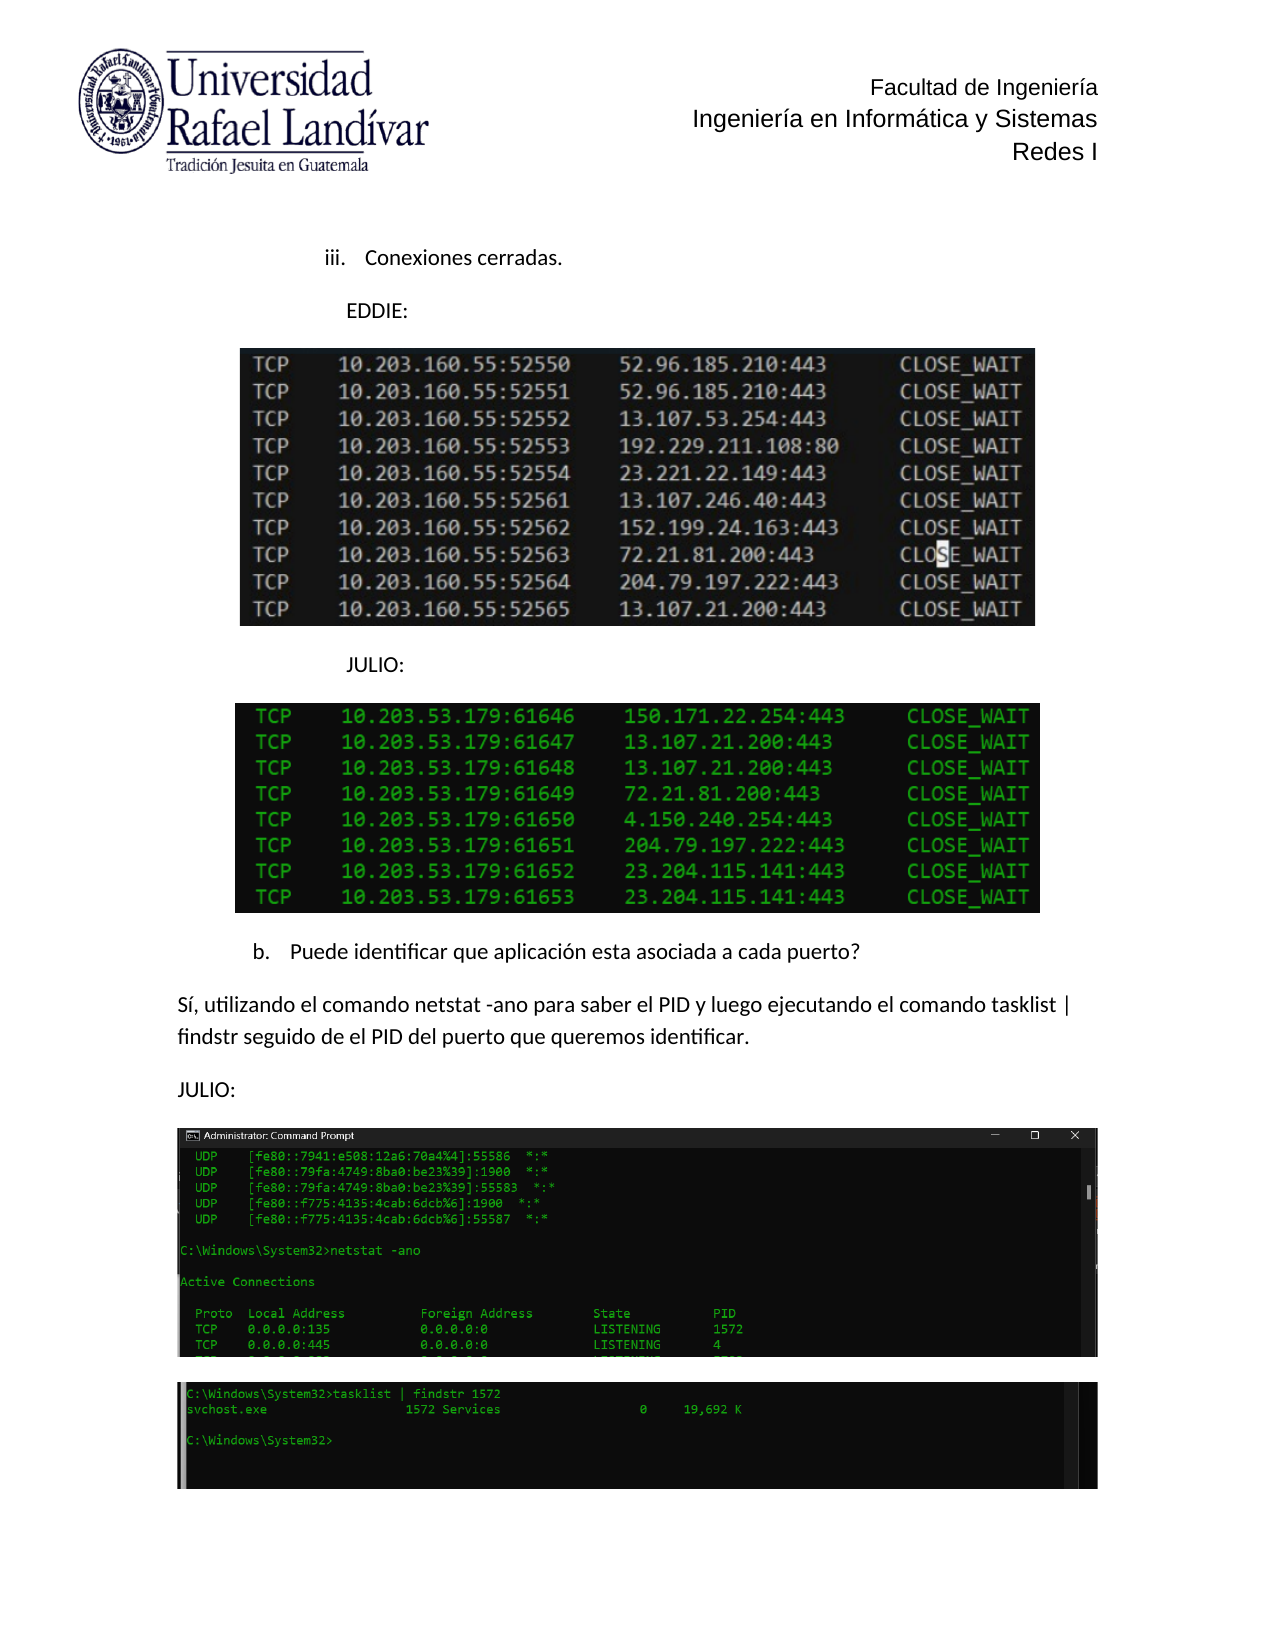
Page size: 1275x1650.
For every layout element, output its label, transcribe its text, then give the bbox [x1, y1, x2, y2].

picture [78, 48, 429, 174]
list Puede identificar que aplicación esta asociada a cada puerto? [252, 937, 1098, 965]
text JULIO: [177, 1075, 1098, 1103]
text EDDIE: [346, 296, 1098, 324]
picture [239, 348, 1036, 626]
list Conexiones cerradas. [346, 243, 1098, 271]
text Sí, utilizando el comando netstat -ano para saber el PID y luego ejecutando el comando tasklist | findstr seguido de el PID del puerto que queremos identificar. [177, 990, 1098, 1050]
text JULIO: [346, 650, 1098, 678]
picture [235, 703, 1040, 913]
picture [177, 1382, 1098, 1489]
picture [177, 1128, 1098, 1357]
